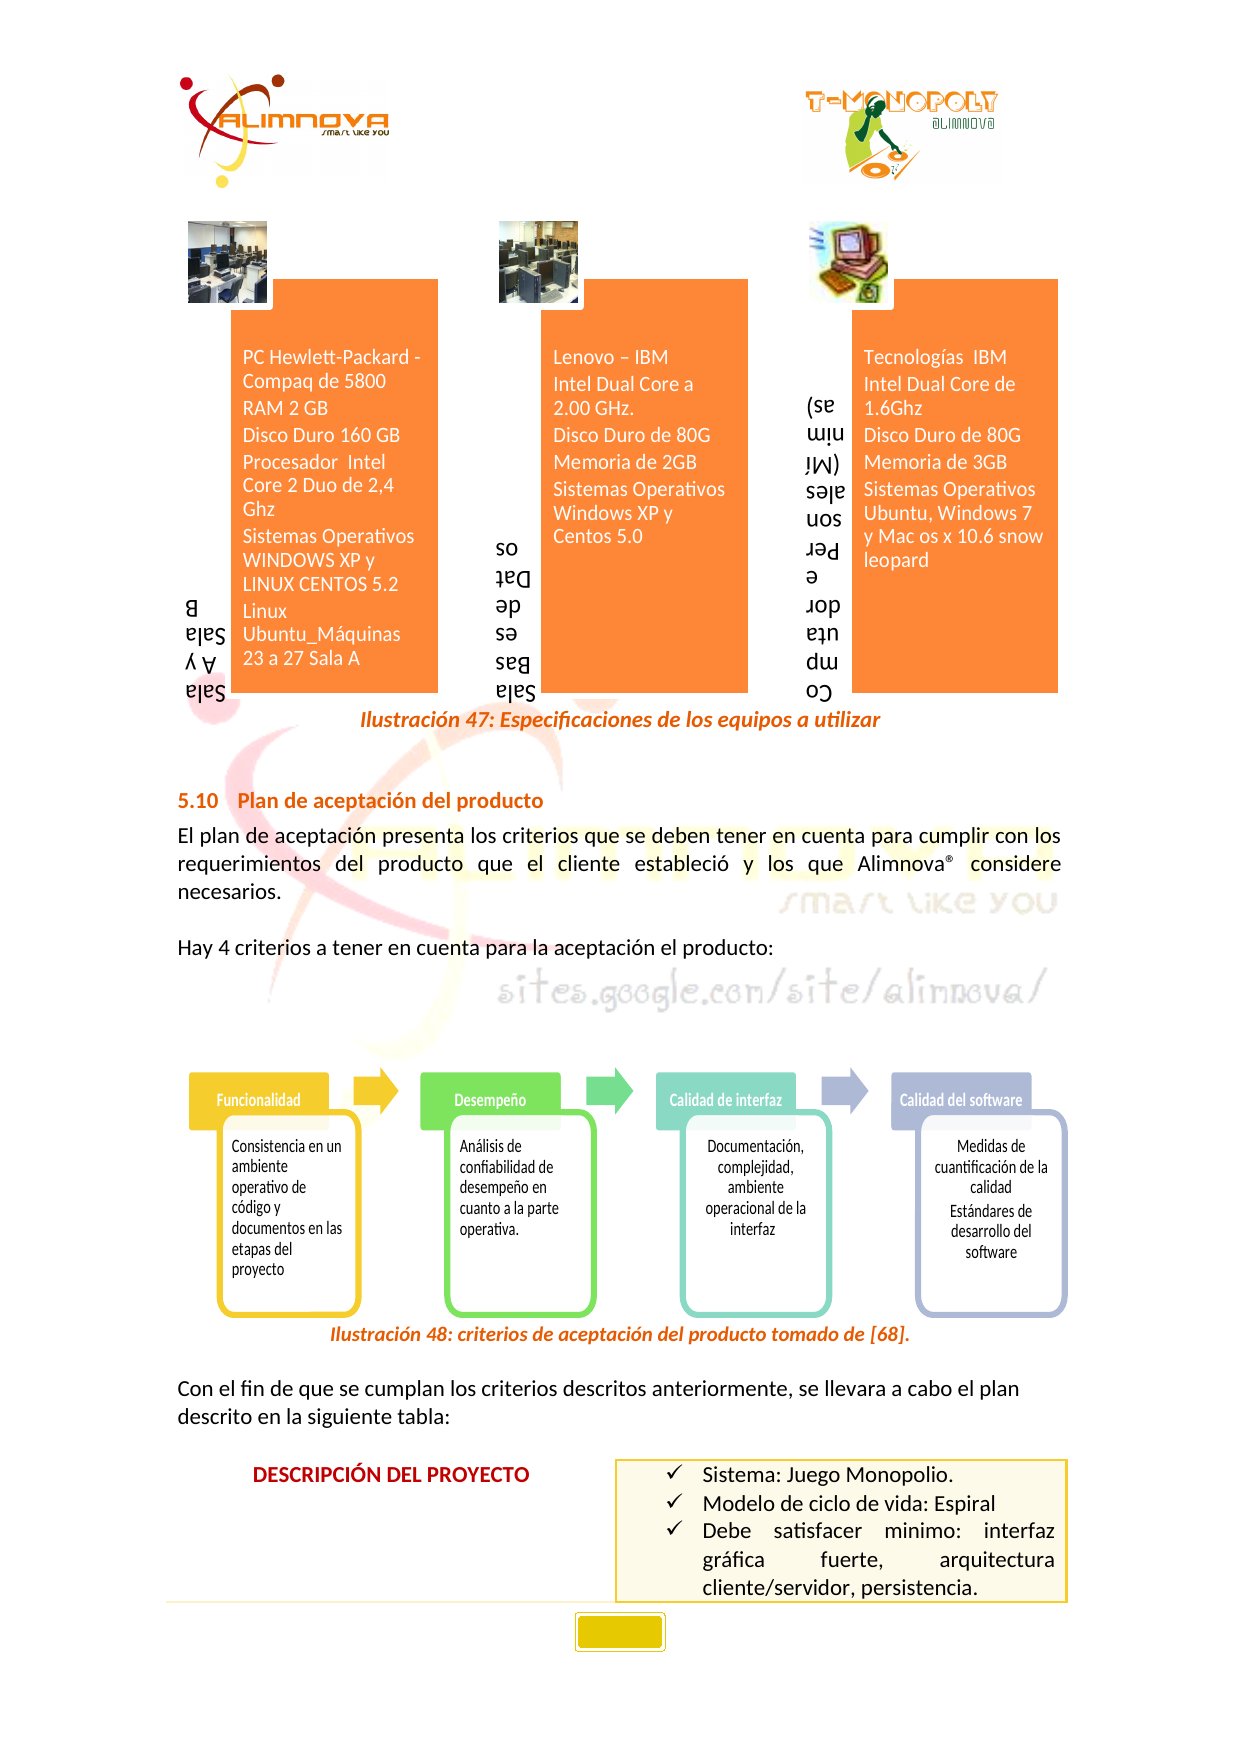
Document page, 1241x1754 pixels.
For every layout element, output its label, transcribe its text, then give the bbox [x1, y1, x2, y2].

table_header DESCRIPCIÓN DEL PROYECTO [166, 1459, 615, 1601]
subtitle Plan de aceptación del producto [177, 787, 1063, 814]
text Con el fin de que se cumplan los criterios descritos anteriormente, se llevara a cabo el plan descrito en la siguiente tabla: [177, 1374, 1063, 1431]
picture [177, 73, 389, 189]
text El plan de aceptación presenta los criterios que se deben tener en cuenta para cumplir con los requerimientos del producto que el cliente estableció y los que Alimnova® considere necesarios. [177, 821, 1063, 905]
text Ilustración 47: Especificaciones de los equipos a utilizar [177, 189, 1063, 733]
picture [188, 221, 267, 303]
picture [802, 79, 1002, 184]
text Hay 4 criterios a tener en cuenta para la aceptación el producto: [177, 933, 1063, 1321]
picture [809, 221, 888, 303]
picture [499, 221, 578, 303]
